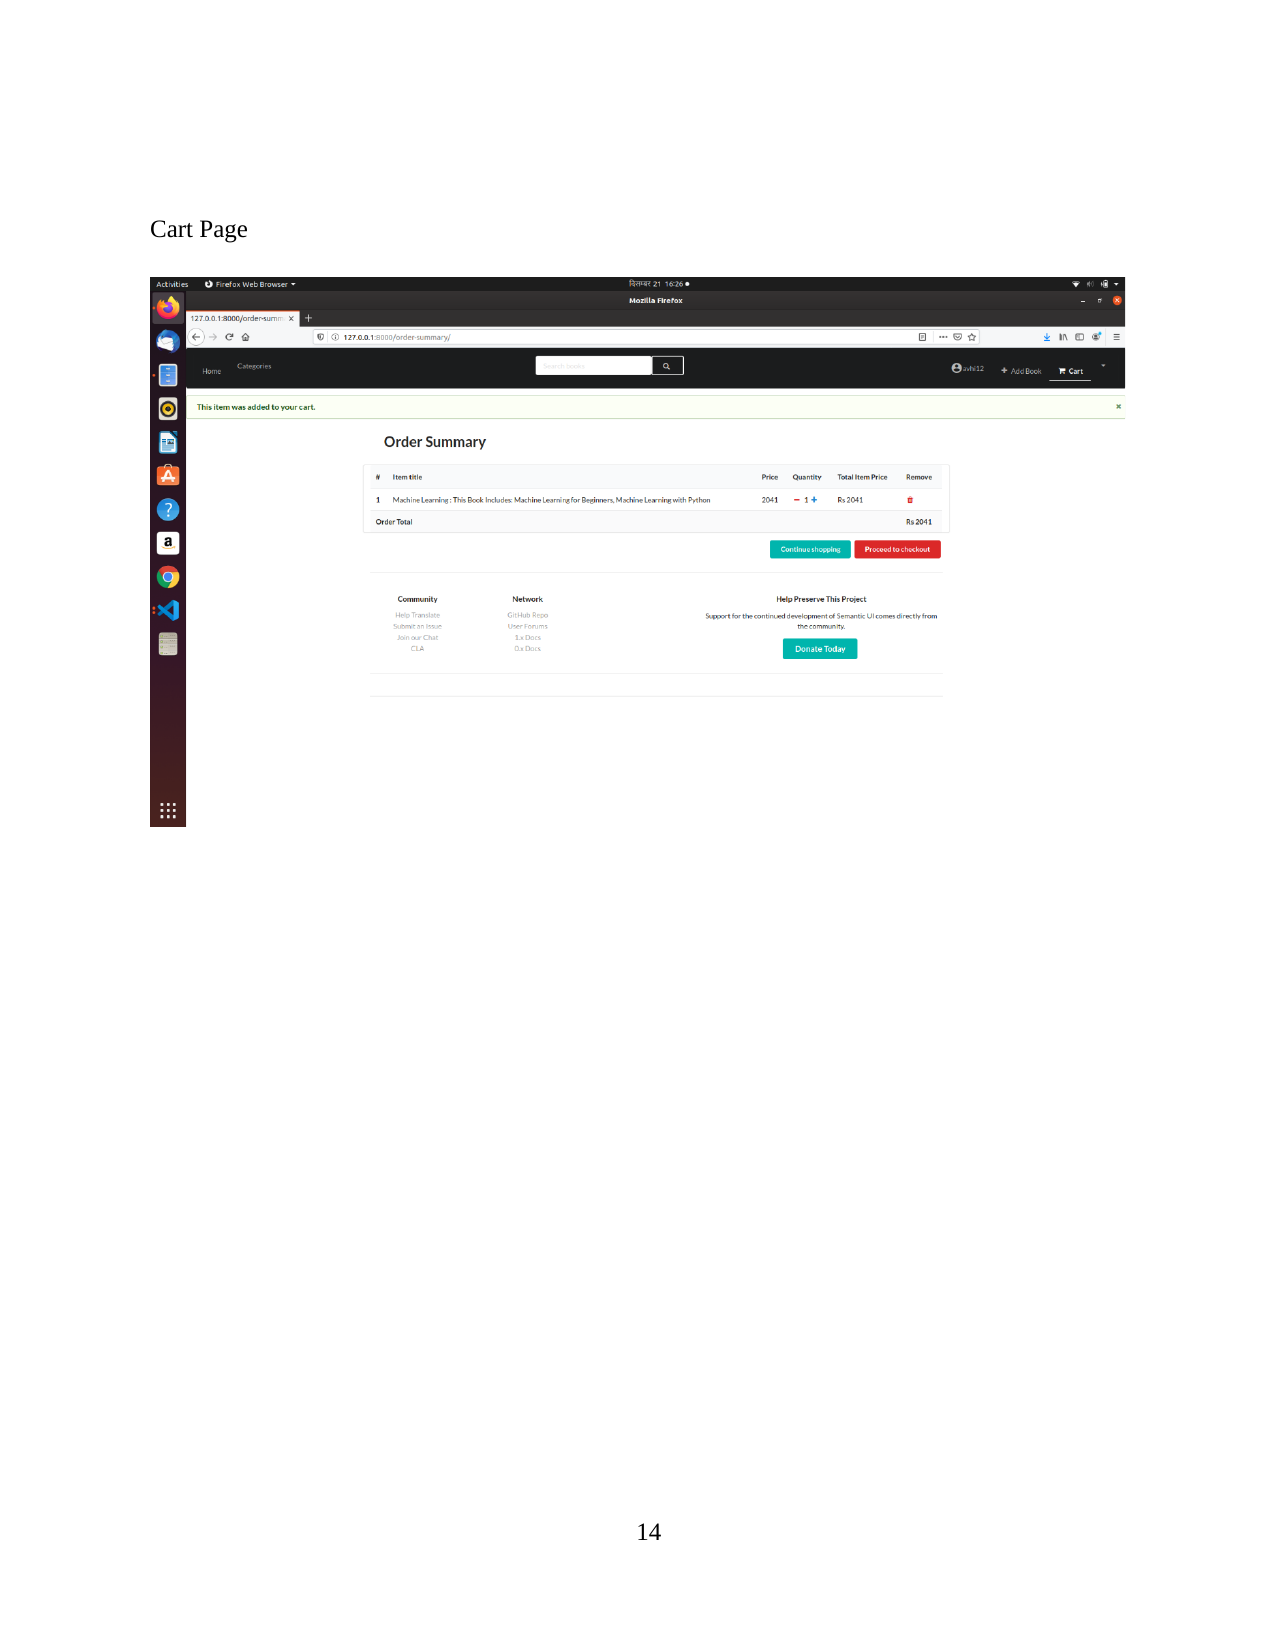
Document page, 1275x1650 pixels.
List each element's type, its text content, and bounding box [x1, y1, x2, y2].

picture [150, 277, 1125, 827]
text Cart Page [150, 214, 1125, 243]
